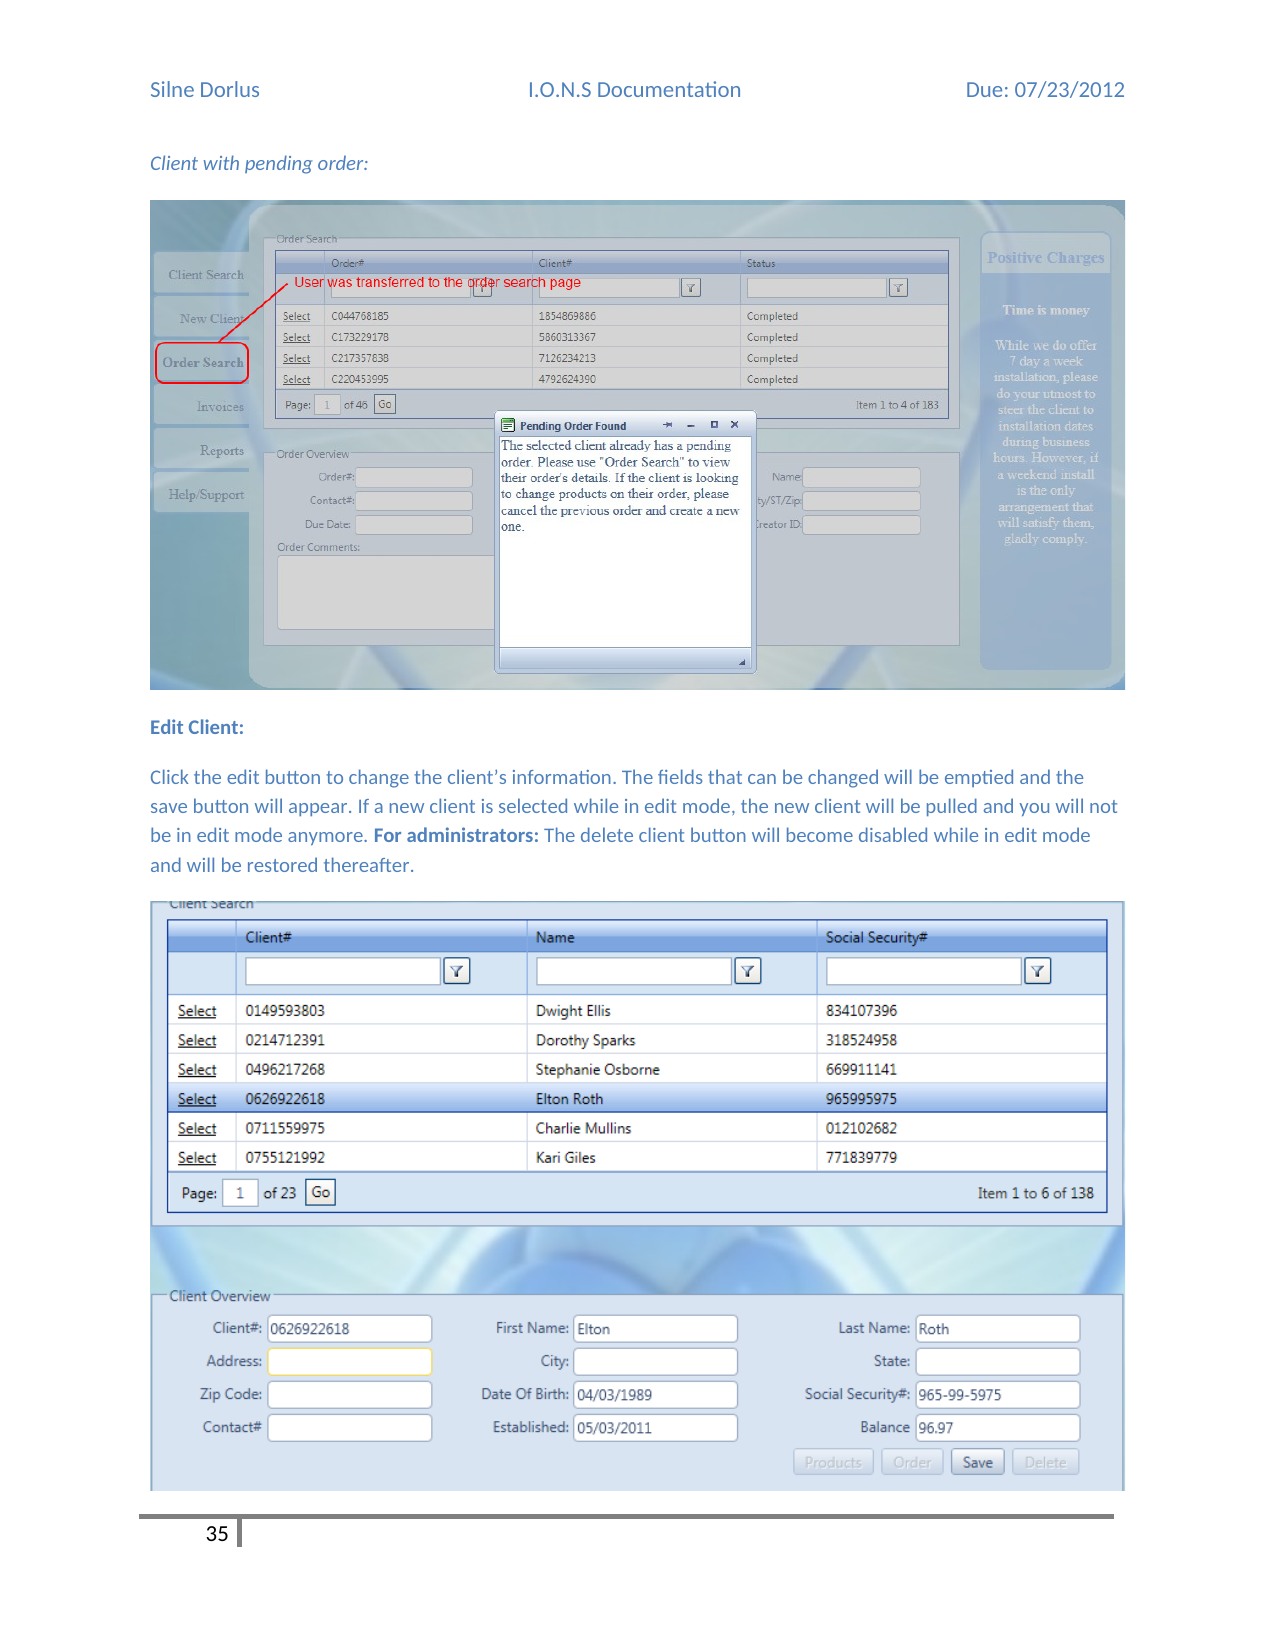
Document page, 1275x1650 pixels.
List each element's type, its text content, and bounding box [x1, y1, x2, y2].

picture [150, 200, 1125, 690]
picture [150, 901, 1125, 1491]
text Client with pending order: [150, 150, 1125, 175]
text Edit Client: [150, 714, 1125, 740]
text Click the edit button to change the client’s information. The fields that can be changed will be emptied and the save button will appear. If a new client is selected while in edit mode, the new client will be pulled and you will not be in edit mode anymore. For administrators: The delete client button will become disabled while in edit mode and will be restored thereafter. [150, 764, 1125, 877]
